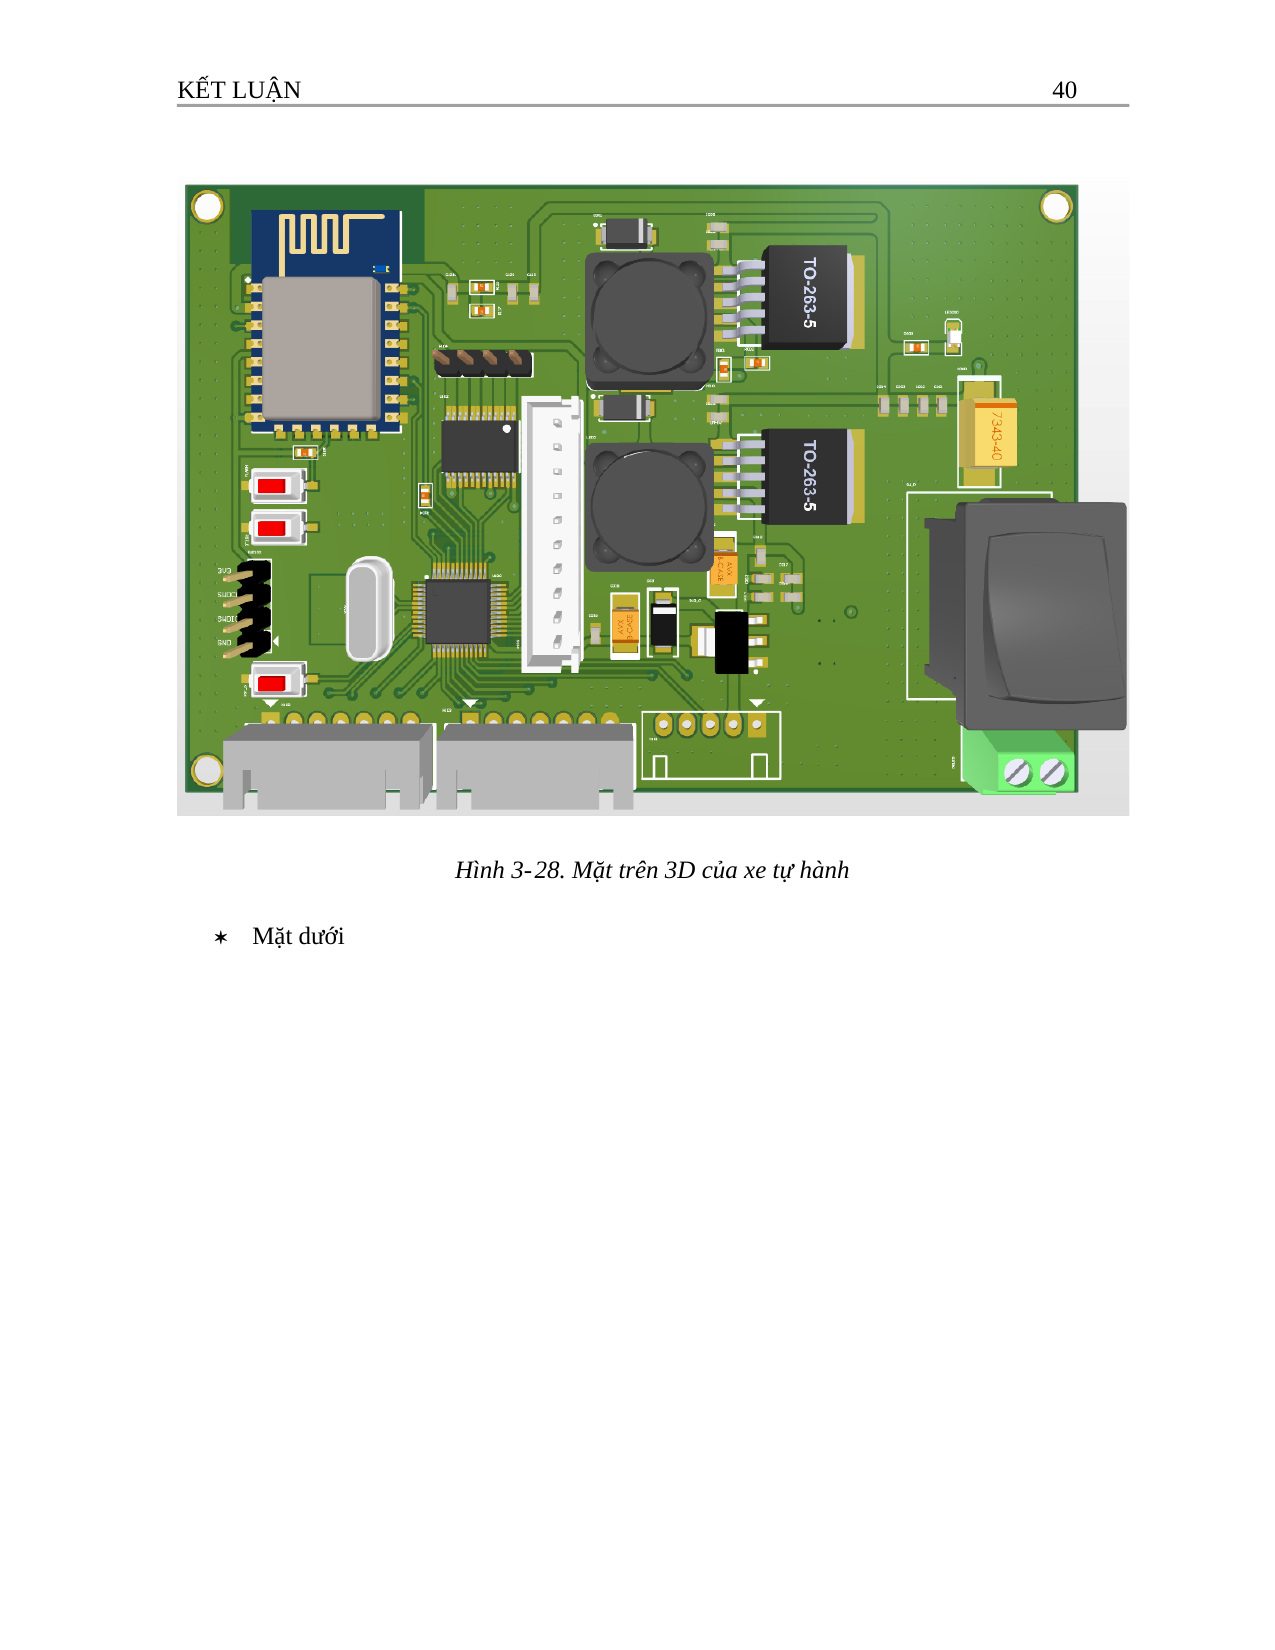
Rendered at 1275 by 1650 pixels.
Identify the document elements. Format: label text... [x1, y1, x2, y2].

list Mặt dưới [214, 921, 1129, 950]
picture [177, 177, 1130, 816]
